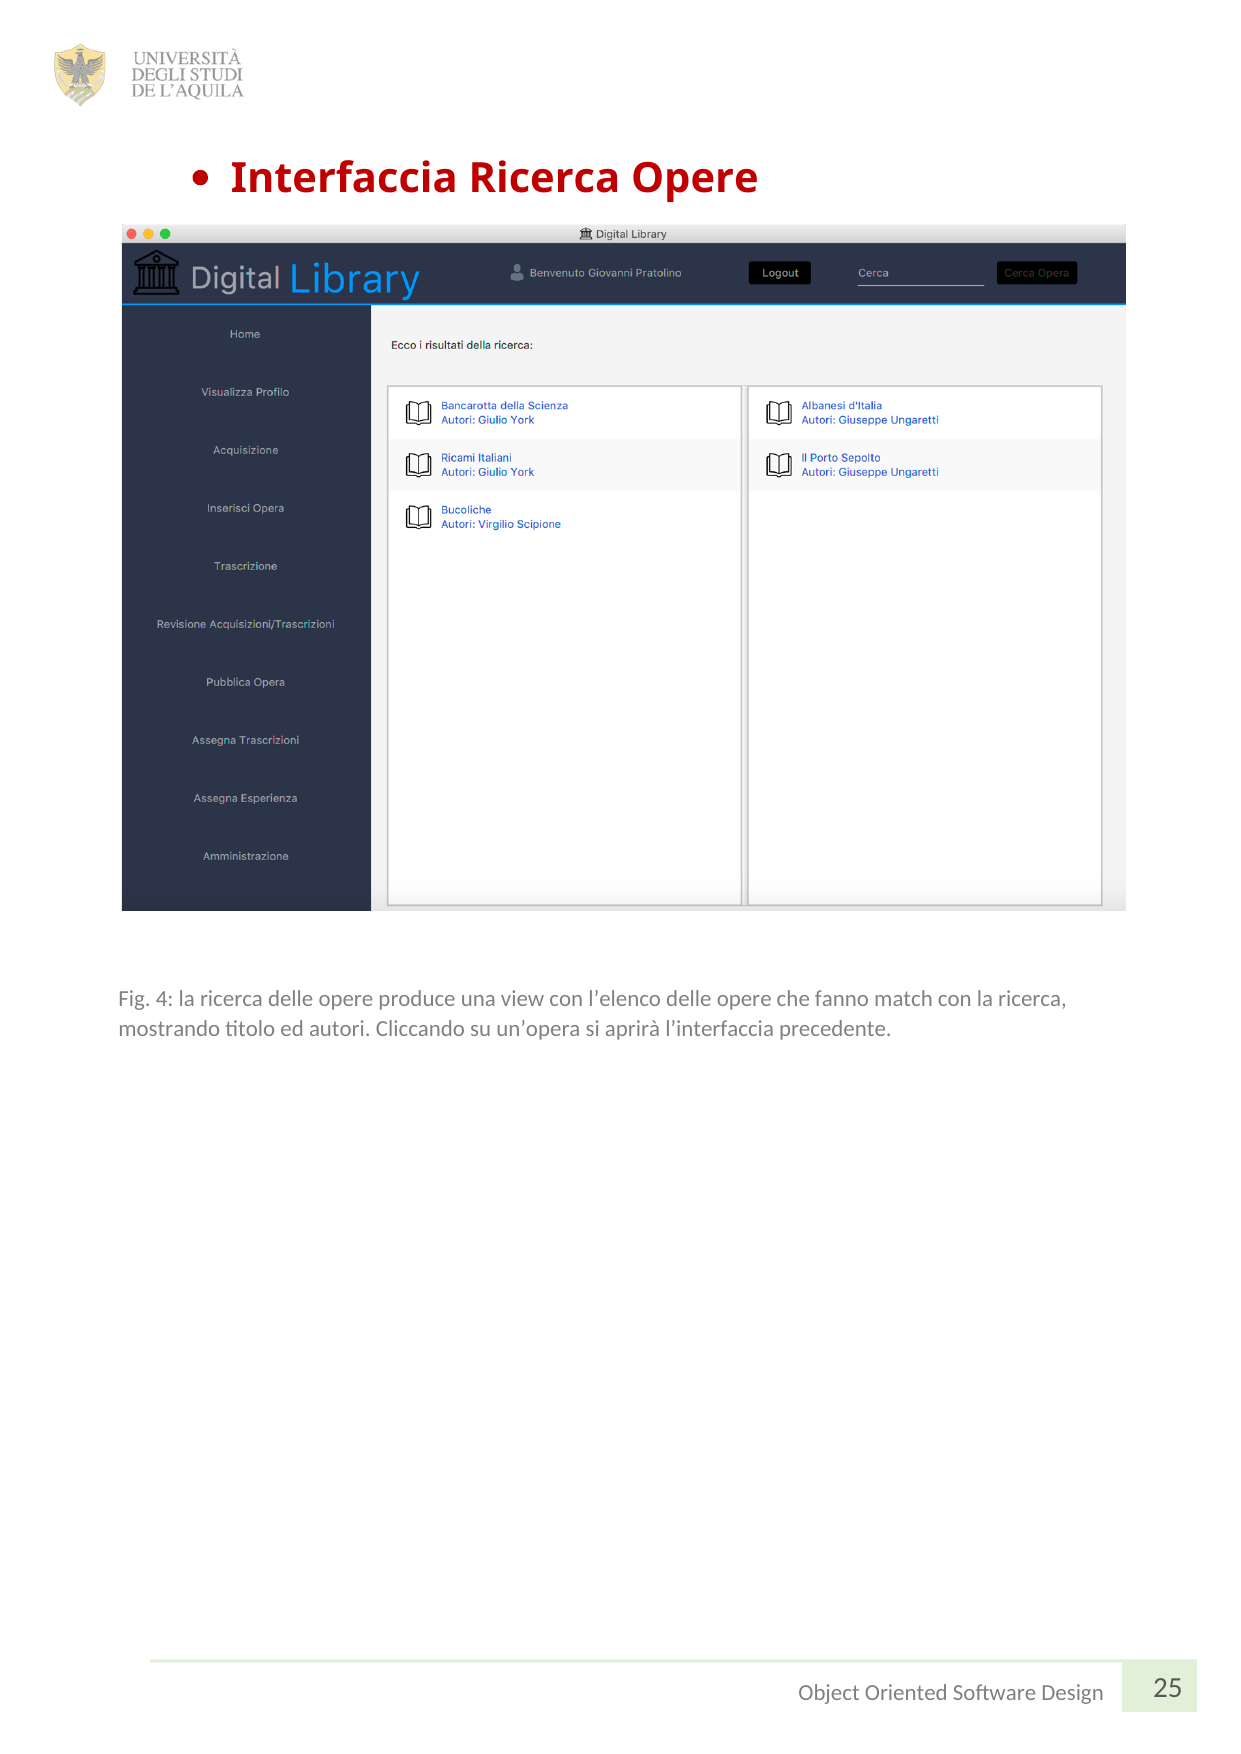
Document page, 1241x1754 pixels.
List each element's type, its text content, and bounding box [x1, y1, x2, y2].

text Fig. 4: la ricerca delle opere produce una view con l’elenco delle opere che fanno match con la ricerca, mostrando titolo ed autori. Cliccando su un’opera si aprirà l’interfaccia precedente. [118, 984, 1122, 1043]
list Interfaccia Ricerca Opere [193, 148, 1122, 204]
picture [33, 27, 279, 120]
picture [121, 224, 1126, 911]
